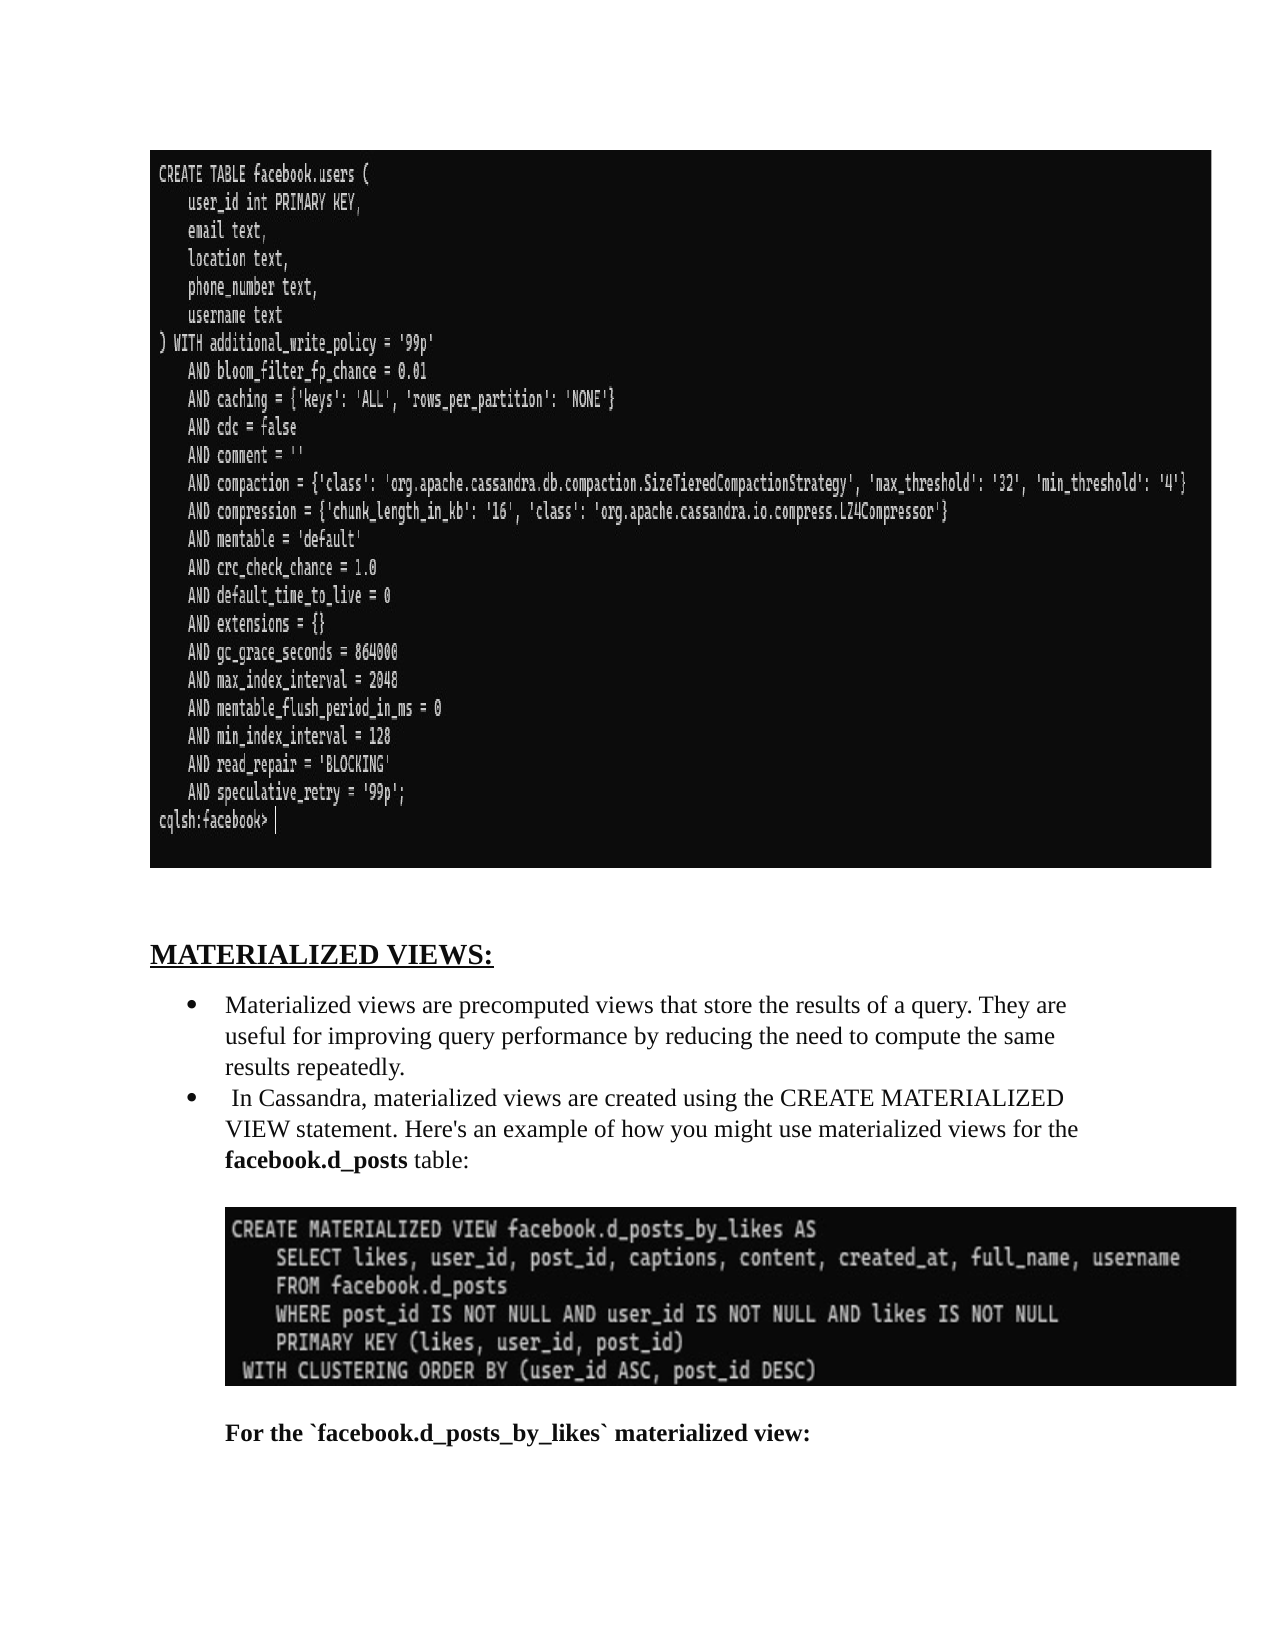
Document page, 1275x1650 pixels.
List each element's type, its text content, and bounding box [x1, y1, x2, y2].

text MATERIALIZED VIEWS: [150, 937, 1125, 970]
list For the `facebook.d_posts_by_likes` materialized view: [225, 1418, 1125, 1447]
list In Cassandra, materialized views are created using the CREATE MATERIALIZED VIEW statement. Here's an example of how you might use materialized views for the facebook.d_posts table: [187, 1083, 1125, 1174]
picture [150, 150, 1212, 868]
list Materialized views are precomputed views that store the results of a query. They are useful for improving query performance by reducing the need to compute the same results repeatedly. [187, 990, 1125, 1081]
picture [225, 1207, 1237, 1386]
